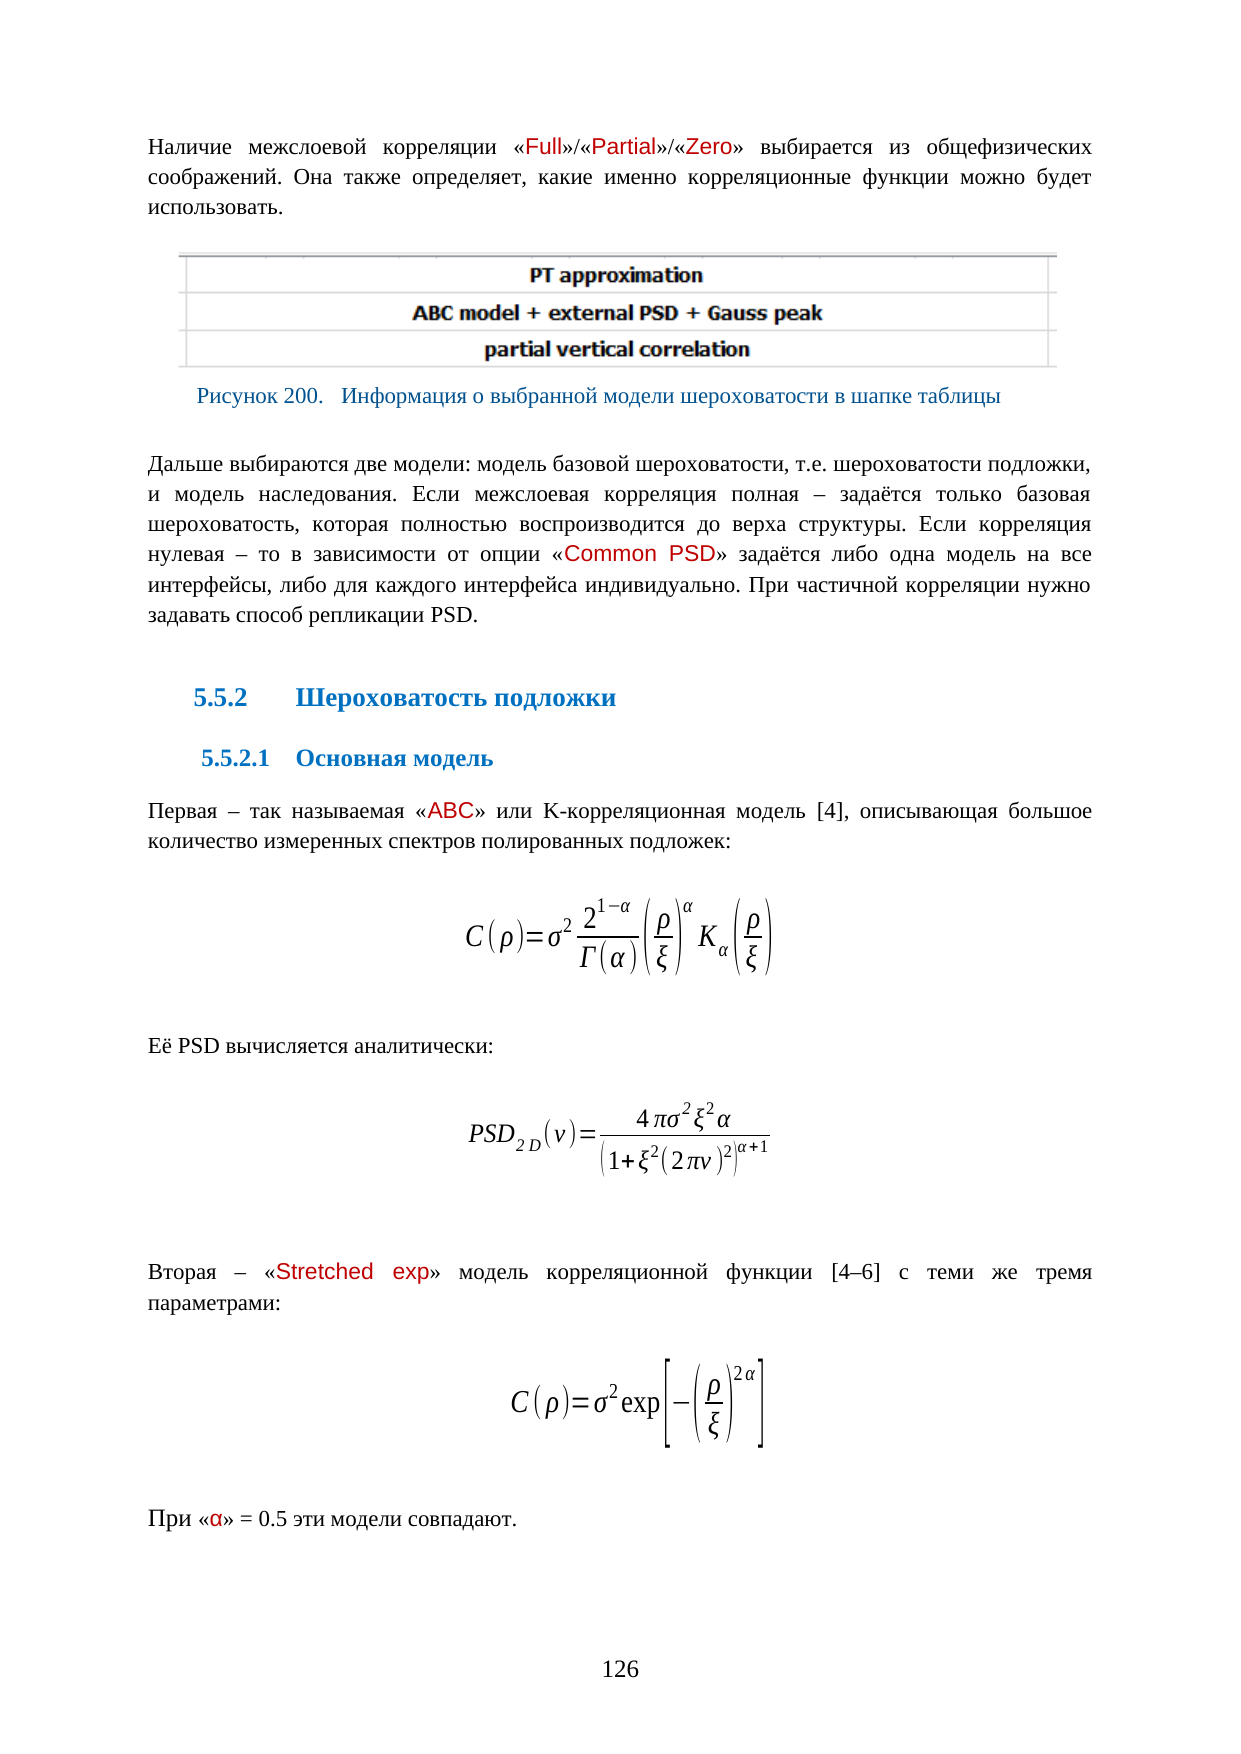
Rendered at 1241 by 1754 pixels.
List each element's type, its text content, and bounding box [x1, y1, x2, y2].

text Наличие межслоевой корреляции «Full»/«Partial»/«Zero» выбирается из общефизических соображений. Она также определяет, какие именно корреляционные функции можно будет использовать. [148, 133, 1093, 220]
text Её PSD вычисляется аналитически: [148, 1032, 1093, 1058]
picture [178, 252, 1057, 374]
text Первая – так называемая «ABC» или K-корреляционная модель [4], описывающая большое количество измеренных спектров полированных подложек: [148, 797, 1093, 854]
text Вторая – «Stretched exp» модель корреляционной функции [4–6] с теми же тремя параметрами: [148, 1258, 1093, 1315]
subtitle Основная модель [201, 743, 1093, 772]
text Дальше выбираются две модели: модель базовой шероховатости, т.е. шероховатости подложки, и модель наследования. Если межслоевая корреляция полная – задаётся только базовая шероховатость, которая полностью воспроизводится до верха структуры. Если корреляция нулевая – то в зависимости от опции «Common PSD» задаётся либо одна модель на все интерфейсы, либо для каждого интерфейса индивидуально. При частичной корреляции нужно задавать способ репликации PSD. [148, 450, 1093, 627]
subtitle Шероховатость подложки [193, 681, 1093, 712]
text При «α» = 0.5 эти модели совпадают. [148, 1503, 1093, 1532]
